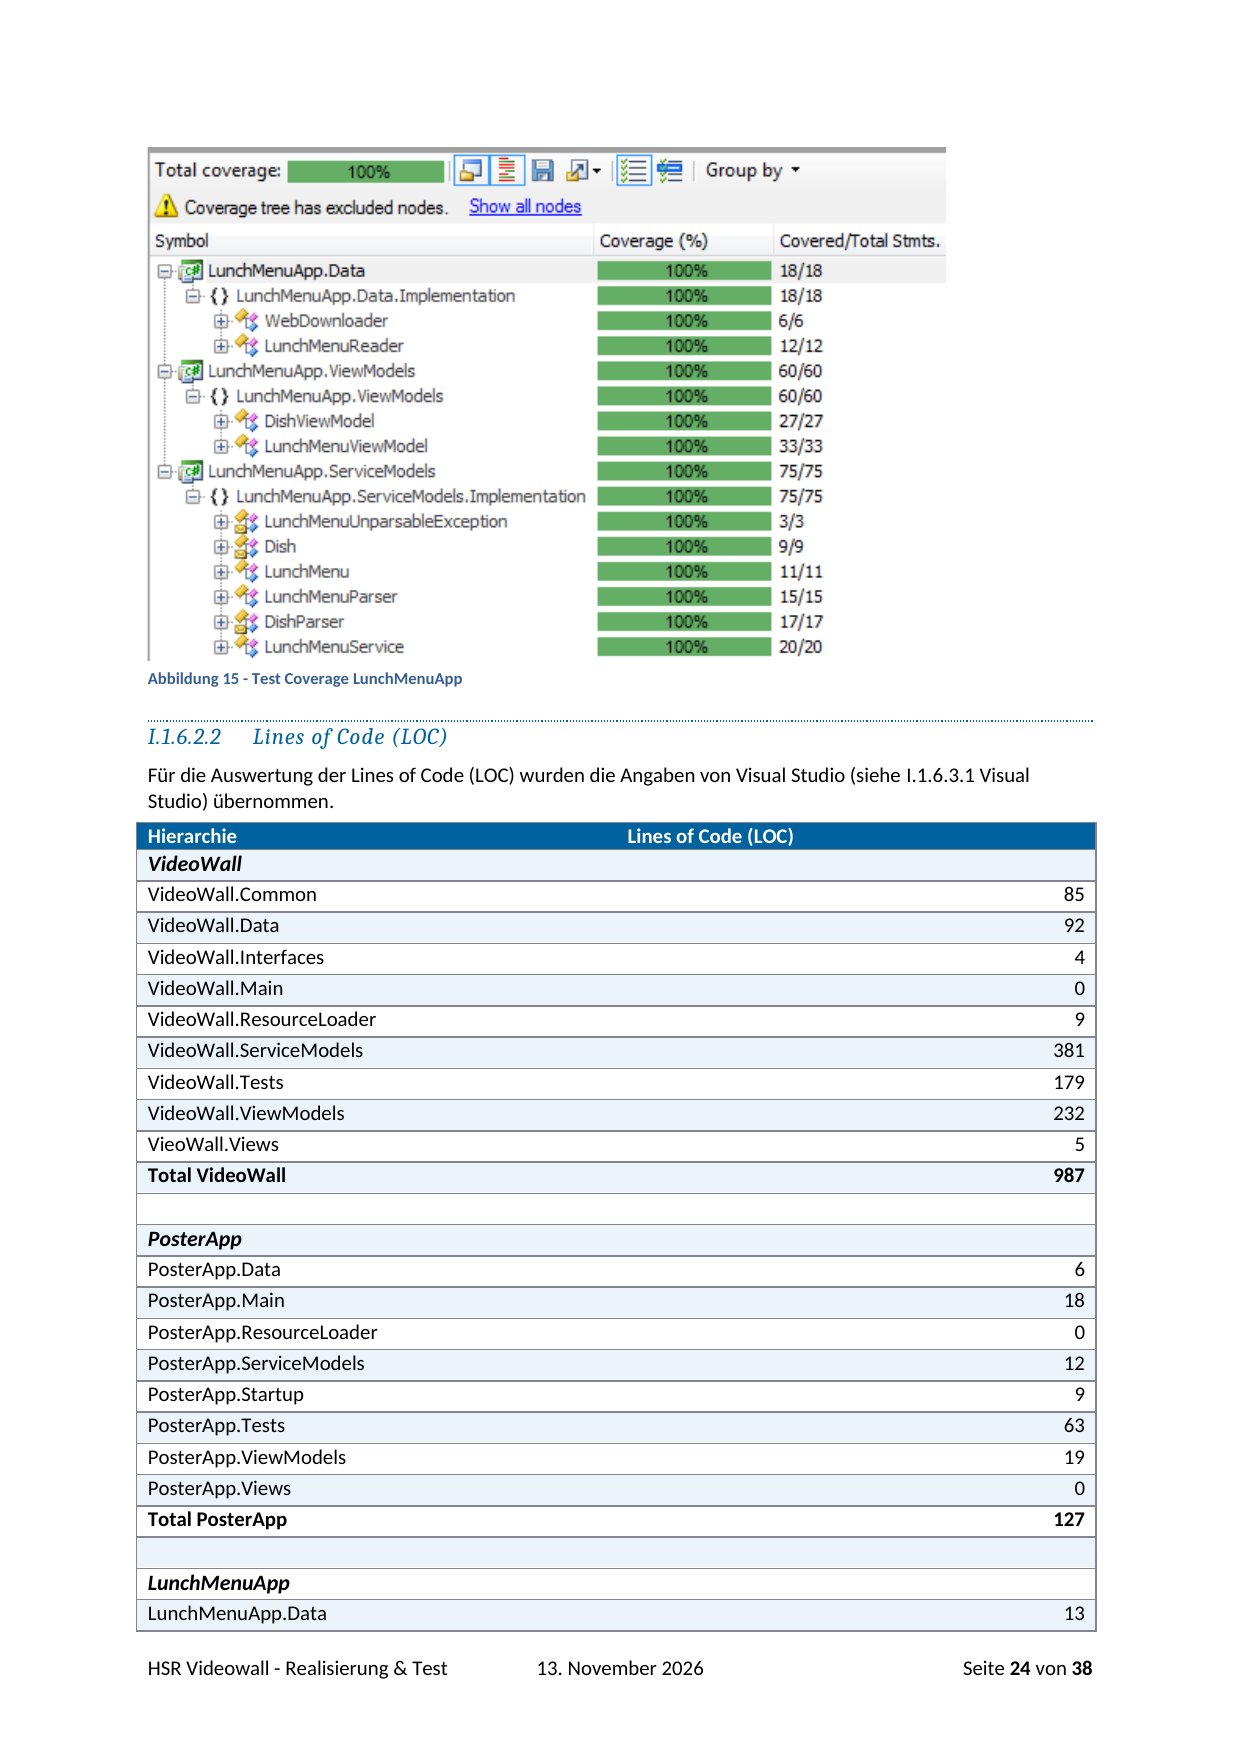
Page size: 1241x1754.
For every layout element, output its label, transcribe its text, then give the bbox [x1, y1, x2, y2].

table_cell 0 [616, 1475, 1095, 1505]
table_cell 19 [616, 1444, 1095, 1474]
table_cell Total VideoWall [137, 1163, 616, 1192]
table_cell 9 [616, 1007, 1095, 1036]
table_header Lines of Code (LOC) [616, 823, 1095, 849]
subtitle Lines of Code (LOC) [148, 720, 1093, 750]
table_cell [616, 850, 1095, 880]
table_cell 5 [616, 1132, 1095, 1161]
table_cell 0 [616, 975, 1095, 1005]
table_cell VideoWall.Data [137, 913, 616, 942]
table_cell 0 [616, 1319, 1095, 1349]
table_cell 63 [616, 1413, 1095, 1442]
table_cell PosterApp.Tests [137, 1413, 616, 1442]
table_cell 85 [616, 882, 1095, 911]
table_cell PosterApp.Main [137, 1288, 616, 1317]
table_cell PosterApp.ServiceModels [137, 1350, 616, 1380]
table_cell PosterApp.ViewModels [137, 1444, 616, 1474]
table_cell [137, 1194, 616, 1224]
table_cell 4 [616, 944, 1095, 974]
table_cell VideoWall [137, 850, 616, 880]
table_cell [616, 1538, 1095, 1567]
table_cell VideoWall.Common [137, 882, 616, 911]
table_cell [616, 1194, 1095, 1224]
table_cell LunchMenuApp.Data [137, 1600, 616, 1630]
table_cell PosterApp.Views [137, 1475, 616, 1505]
table_cell 12 [616, 1350, 1095, 1380]
table_cell VideoWall.Tests [137, 1069, 616, 1099]
table_cell VideoWall.Main [137, 975, 616, 1005]
table_cell VideoWall.ResourceLoader [137, 1007, 616, 1036]
table_cell 92 [616, 913, 1095, 942]
table_cell LunchMenuApp [137, 1569, 616, 1599]
table_cell 9 [616, 1382, 1095, 1411]
table_cell [616, 1569, 1095, 1599]
table_cell 6 [616, 1257, 1095, 1286]
table_cell [616, 1225, 1095, 1255]
table_cell 232 [616, 1100, 1095, 1130]
table_cell [137, 1538, 616, 1567]
table_cell VieoWall.Views [137, 1132, 616, 1161]
table_cell VideoWall.ViewModels [137, 1100, 616, 1130]
table_cell PosterApp.Startup [137, 1382, 616, 1411]
text Abbildung - Test Coverage LunchMenuApp [148, 668, 1093, 689]
table_cell 127 [616, 1507, 1095, 1536]
text Für die Auswertung der Lines of Code (LOC) wurden die Angaben von Visual Studio (siehe I.1.5.2.1 Visual Studio) übernommen. [148, 762, 1093, 813]
table_cell PosterApp [137, 1225, 616, 1255]
table_cell Total PosterApp [137, 1507, 616, 1536]
table_cell 179 [616, 1069, 1095, 1099]
table_cell VideoWall.ServiceModels [137, 1038, 616, 1067]
table_cell 987 [616, 1163, 1095, 1192]
table_cell VideoWall.Interfaces [137, 944, 616, 974]
picture [147, 147, 947, 661]
table_cell 13 [616, 1600, 1095, 1630]
table_cell PosterApp.ResourceLoader [137, 1319, 616, 1349]
table_cell 381 [616, 1038, 1095, 1067]
table_header Hierarchie [137, 823, 616, 849]
table_cell PosterApp.Data [137, 1257, 616, 1286]
table_cell 18 [616, 1288, 1095, 1317]
